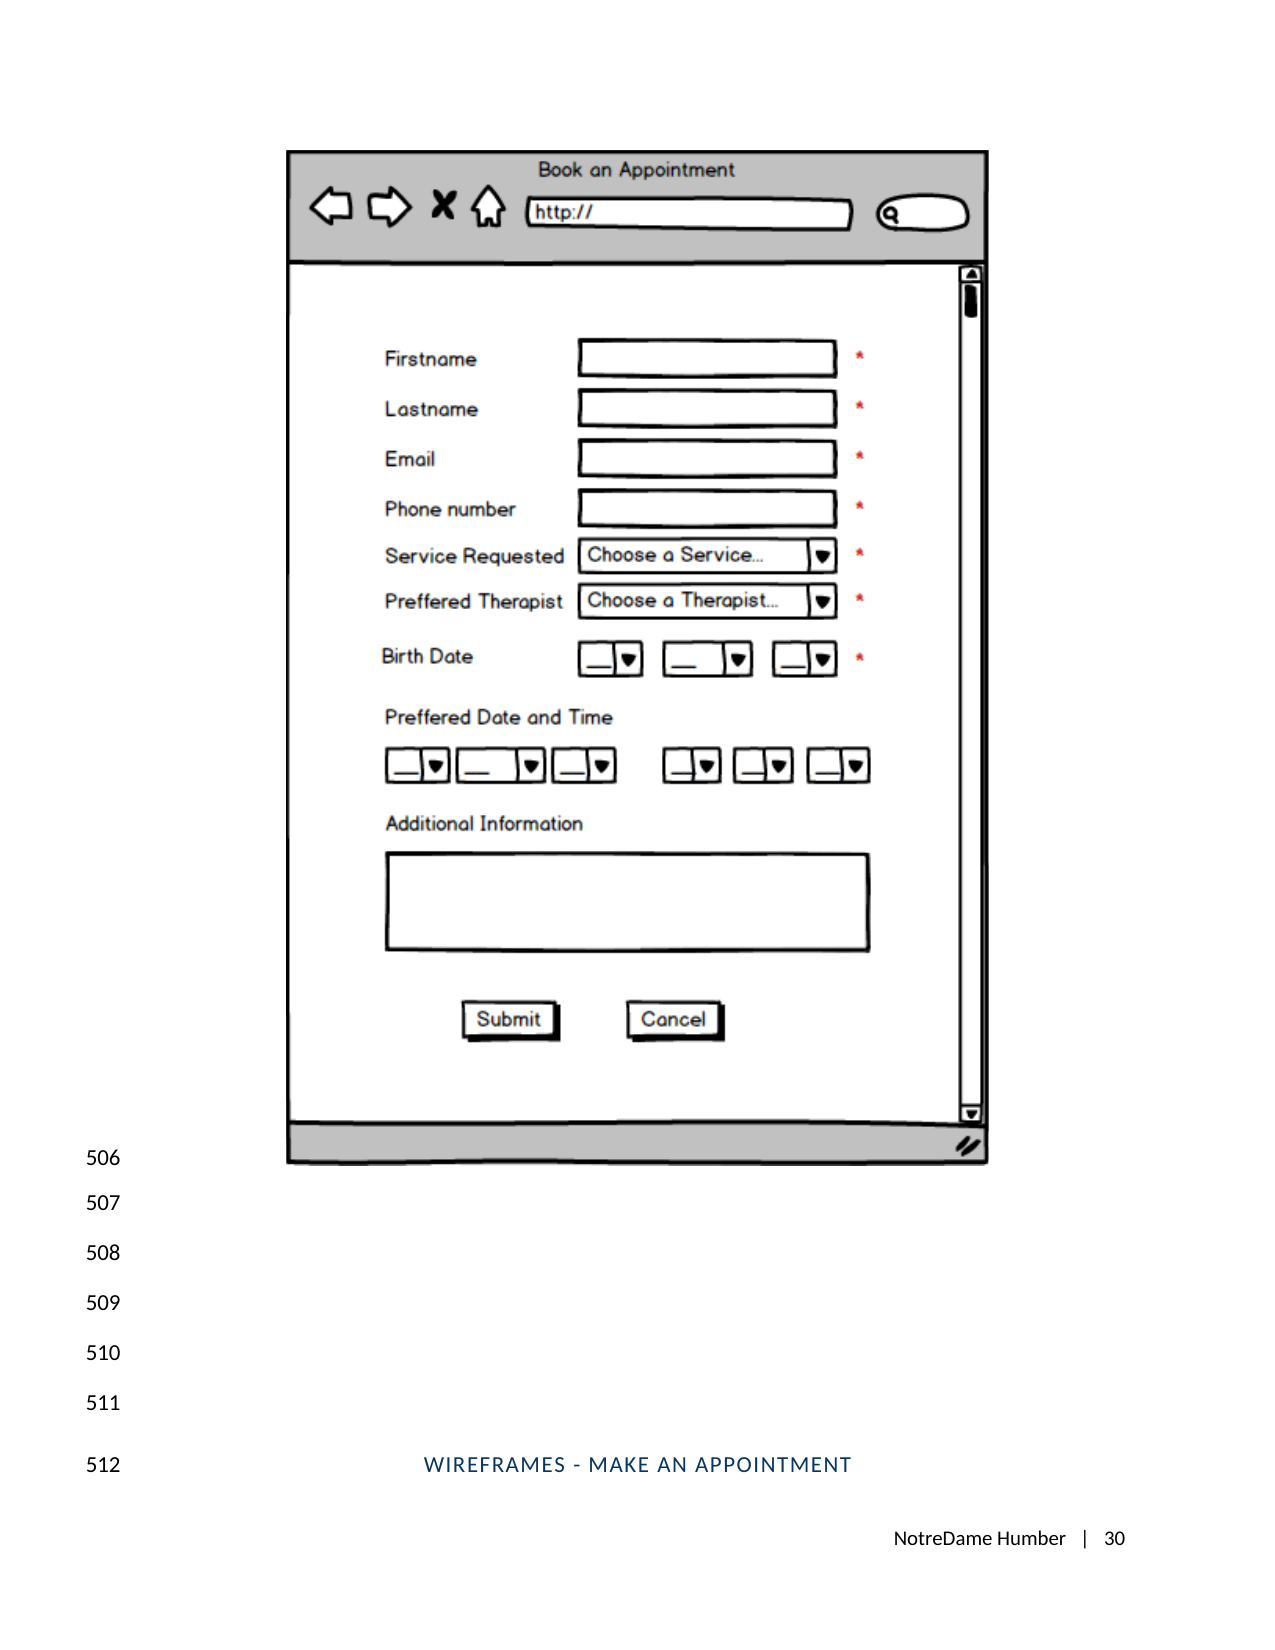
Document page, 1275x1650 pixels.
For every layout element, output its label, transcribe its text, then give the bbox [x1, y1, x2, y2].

picture [286, 150, 989, 1166]
subtitle Wireframes - Make an Appointment [150, 1451, 1125, 1479]
